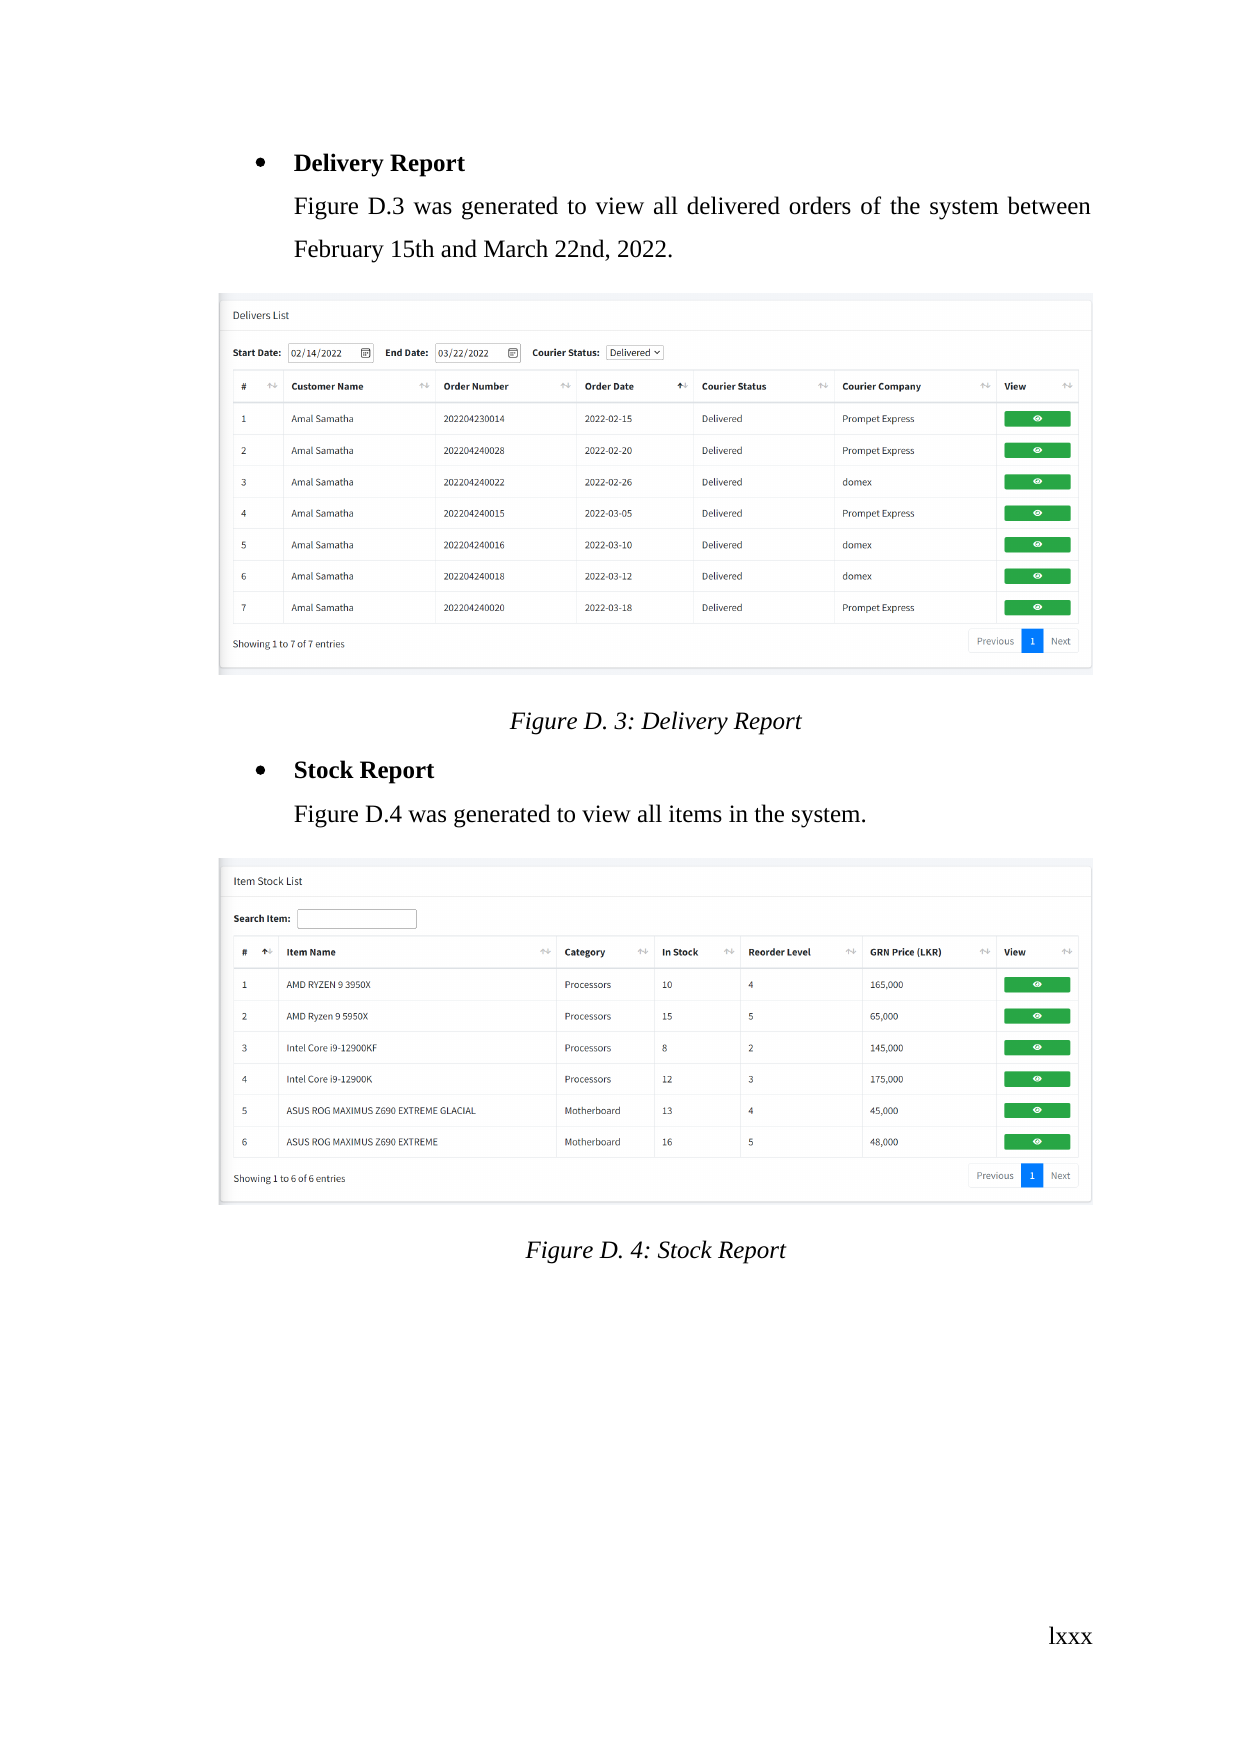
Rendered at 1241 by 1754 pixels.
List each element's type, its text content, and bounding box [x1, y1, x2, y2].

list Figure D.3 was generated to view all delivered orders of the system between February 15th and March 22nd, 2022. [293, 191, 1093, 263]
list Figure D.4 was generated to view all items in the system. [293, 799, 1093, 827]
list Stock Report [256, 756, 1093, 784]
picture [218, 293, 1093, 675]
list Delivery Report [256, 148, 1093, 176]
picture [218, 858, 1093, 1205]
